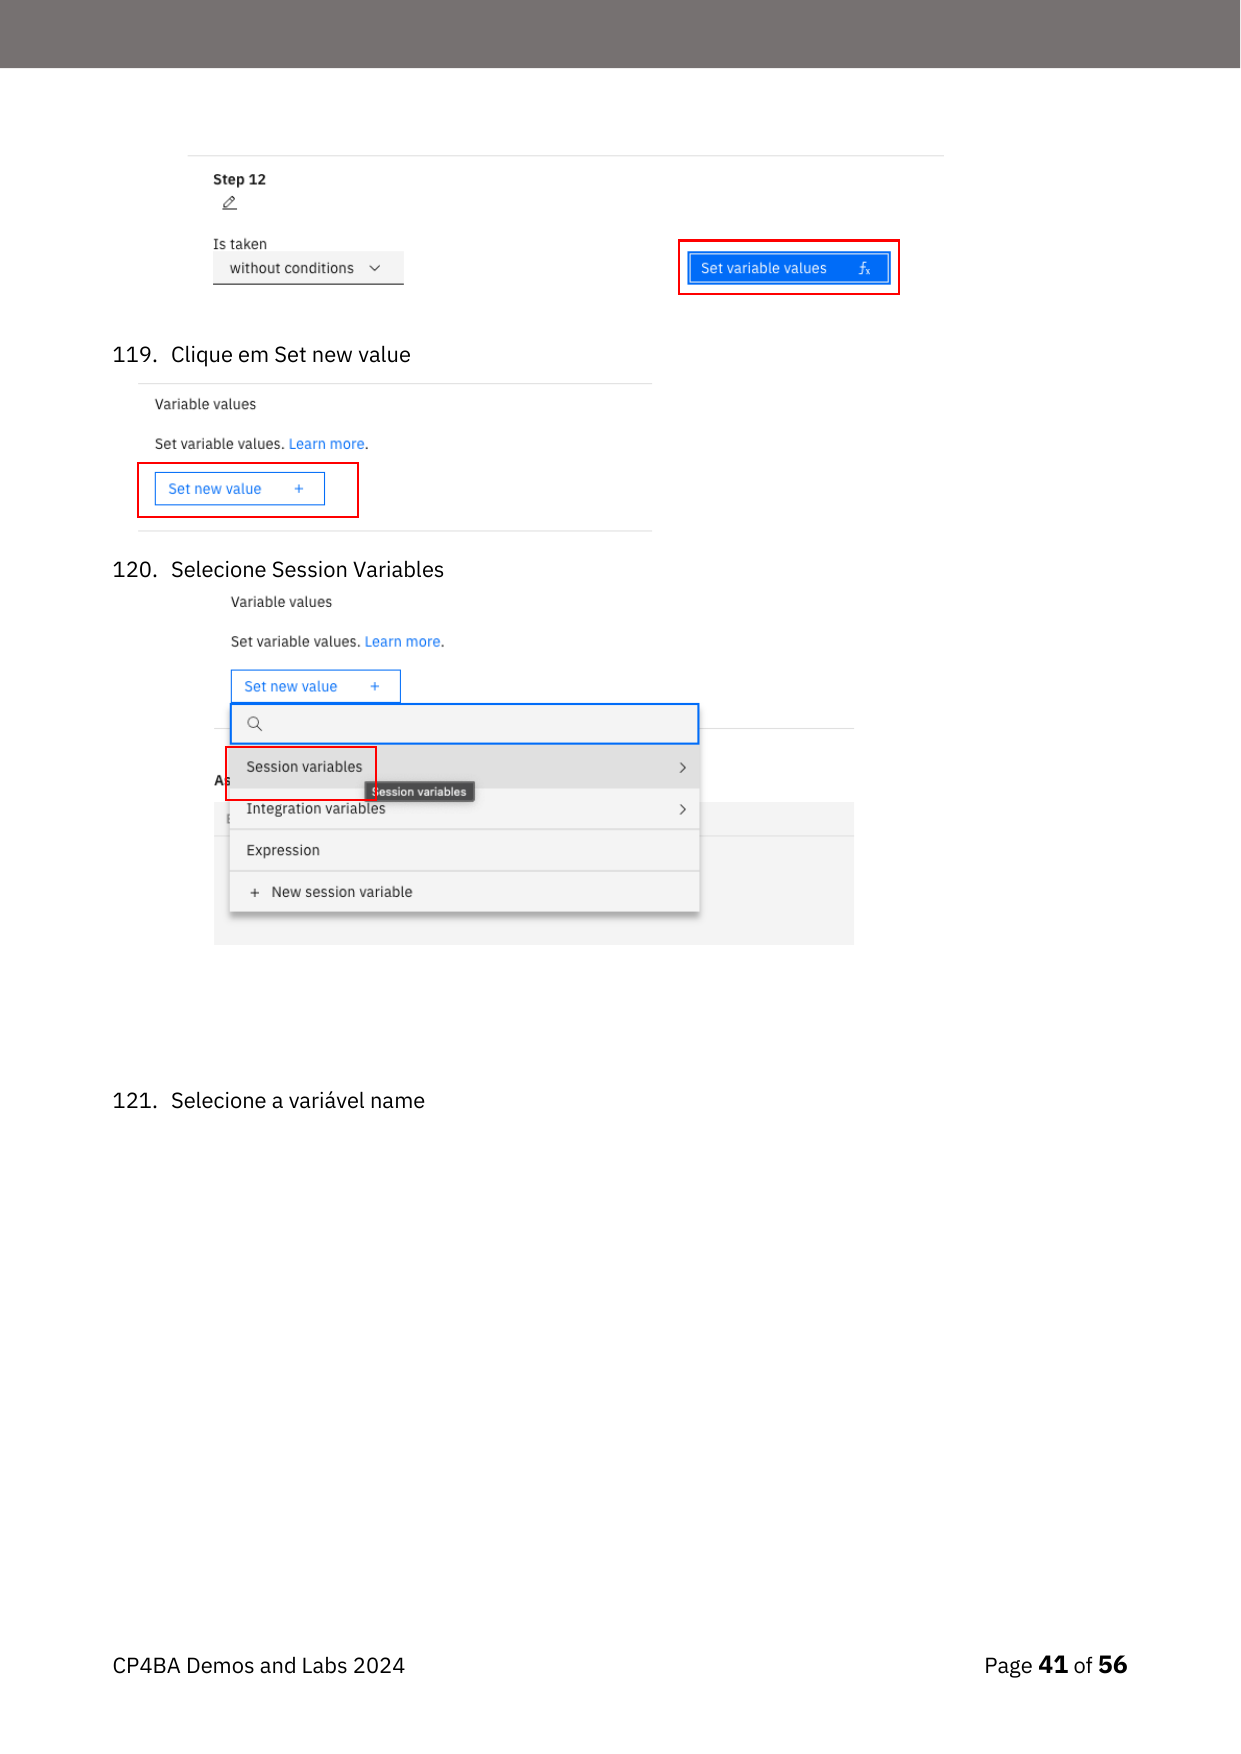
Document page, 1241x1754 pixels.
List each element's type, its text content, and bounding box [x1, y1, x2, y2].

picture [112, 380, 653, 543]
list Clique em Set new value [112, 339, 1128, 368]
list Selecione a variável name [112, 1087, 1128, 1115]
picture [187, 150, 944, 340]
picture [187, 583, 855, 945]
list Selecione Session Variables [112, 556, 1128, 584]
